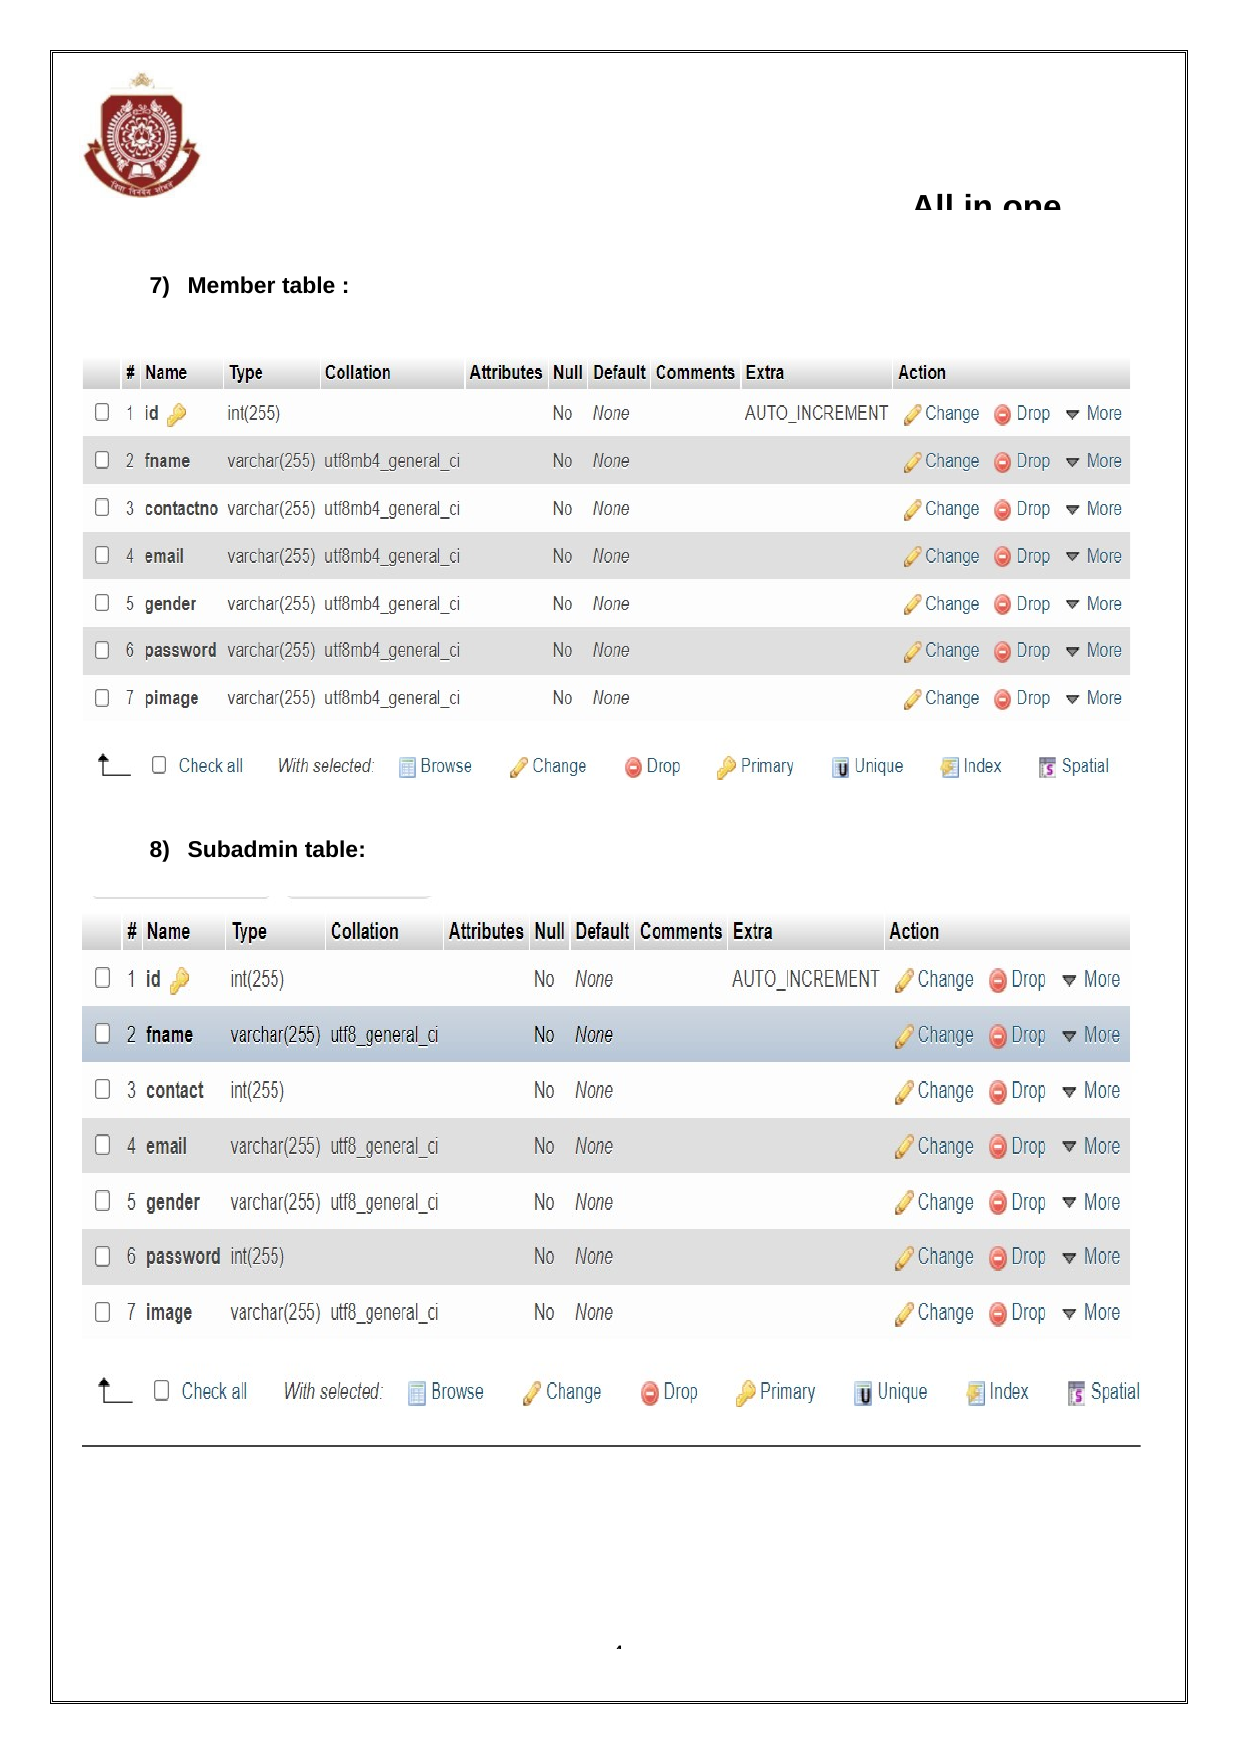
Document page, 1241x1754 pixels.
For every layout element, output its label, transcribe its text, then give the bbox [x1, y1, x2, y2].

picture [82, 896, 1141, 1447]
list Member table : [149, 272, 1185, 298]
list Subadmin table: [149, 836, 1185, 862]
picture [79, 70, 207, 198]
picture [82, 357, 1131, 780]
